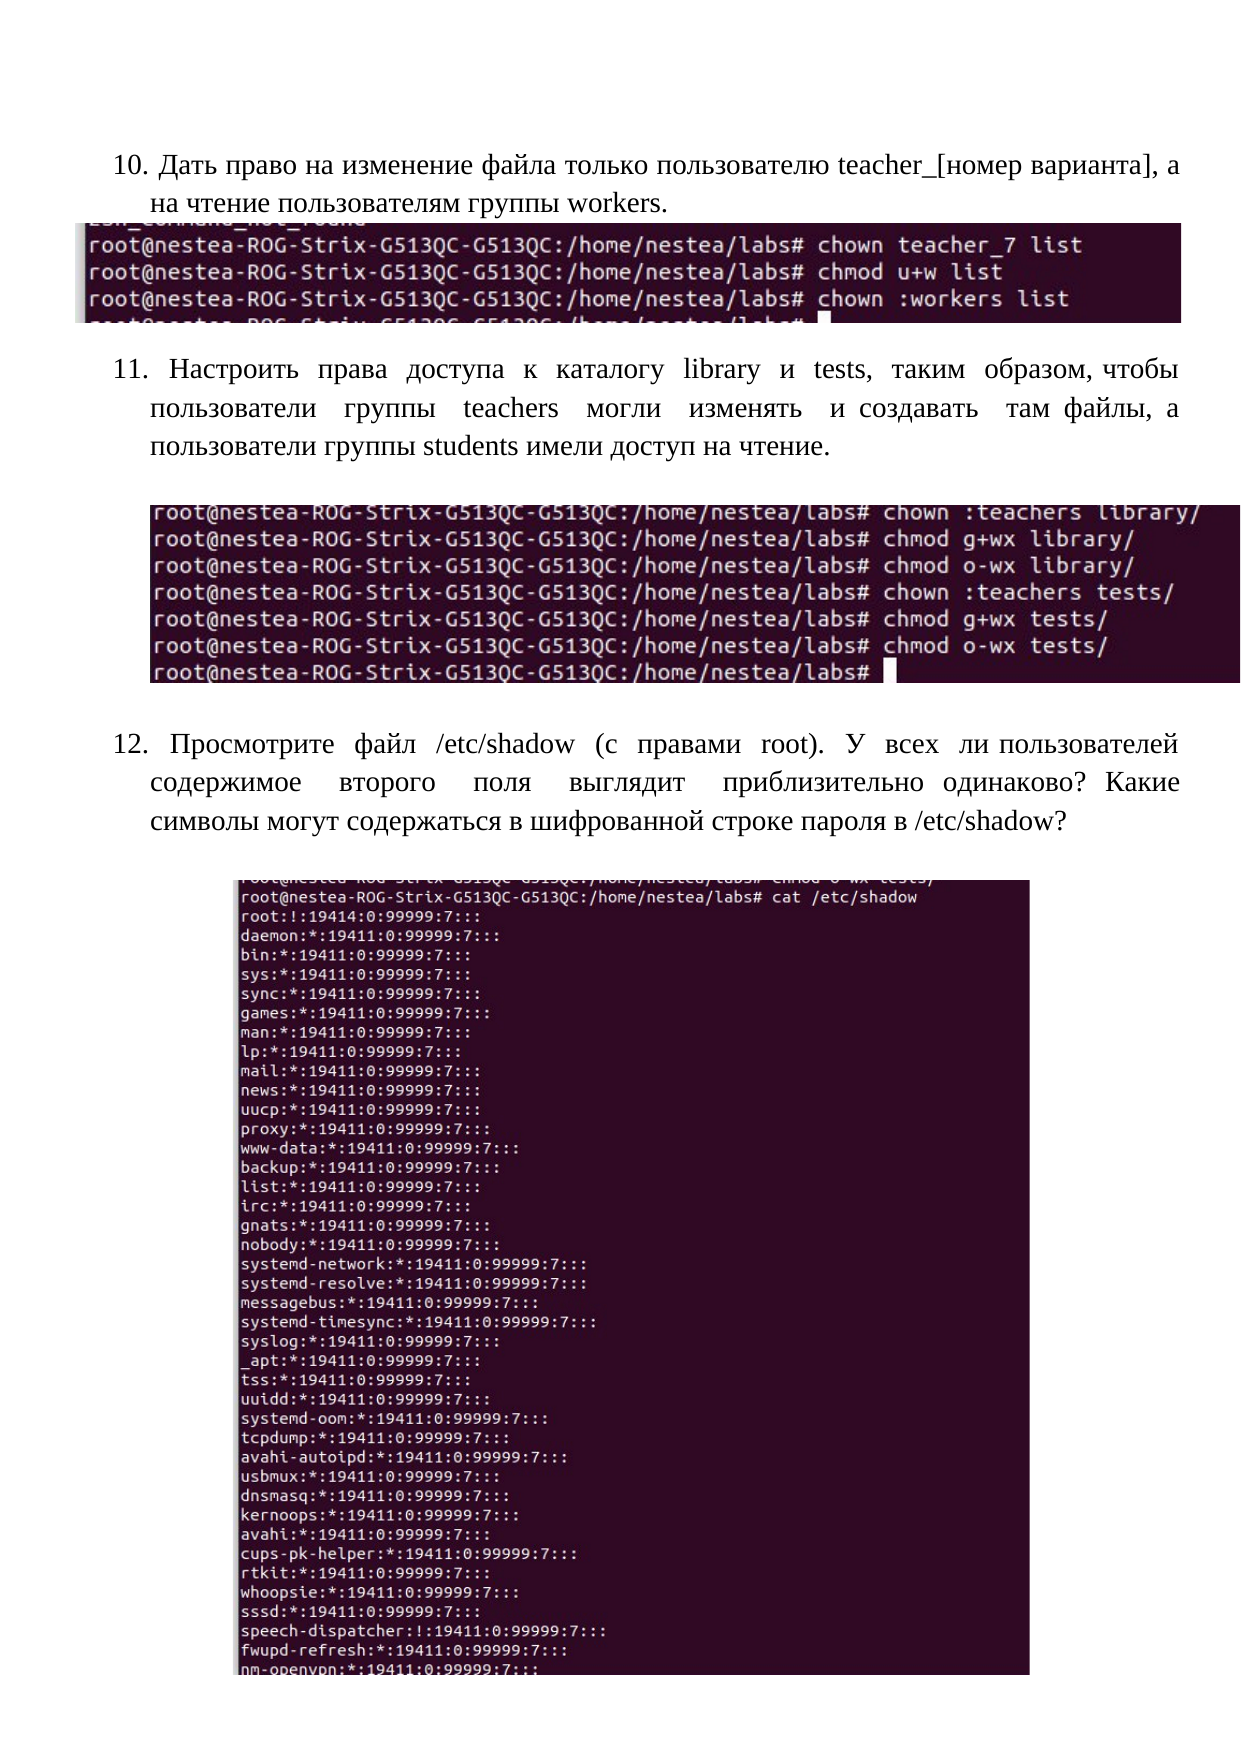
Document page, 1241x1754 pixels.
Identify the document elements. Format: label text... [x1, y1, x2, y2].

list Настроить права доступа к каталогу library и tests, таким образом, чтобы пользователи группы teachers могли изменять и создавать там файлы, а пользователи группы students имели доступ на чтение. [112, 351, 1181, 462]
picture [232, 880, 1030, 1675]
picture [150, 505, 1241, 683]
picture [75, 223, 1182, 323]
list Дать право на изменение файла только пользователю teacher_[номер варианта], а на чтение пользователям группы workers. [112, 147, 1181, 219]
list Просмотрите файл /etc/shadow (с правами root). У всех ли пользователей содержимое второго поля выглядит приблизительно одинаково? Какие символы могут содержаться в шифрованной строке пароля в /etc/shadow? [112, 726, 1181, 837]
